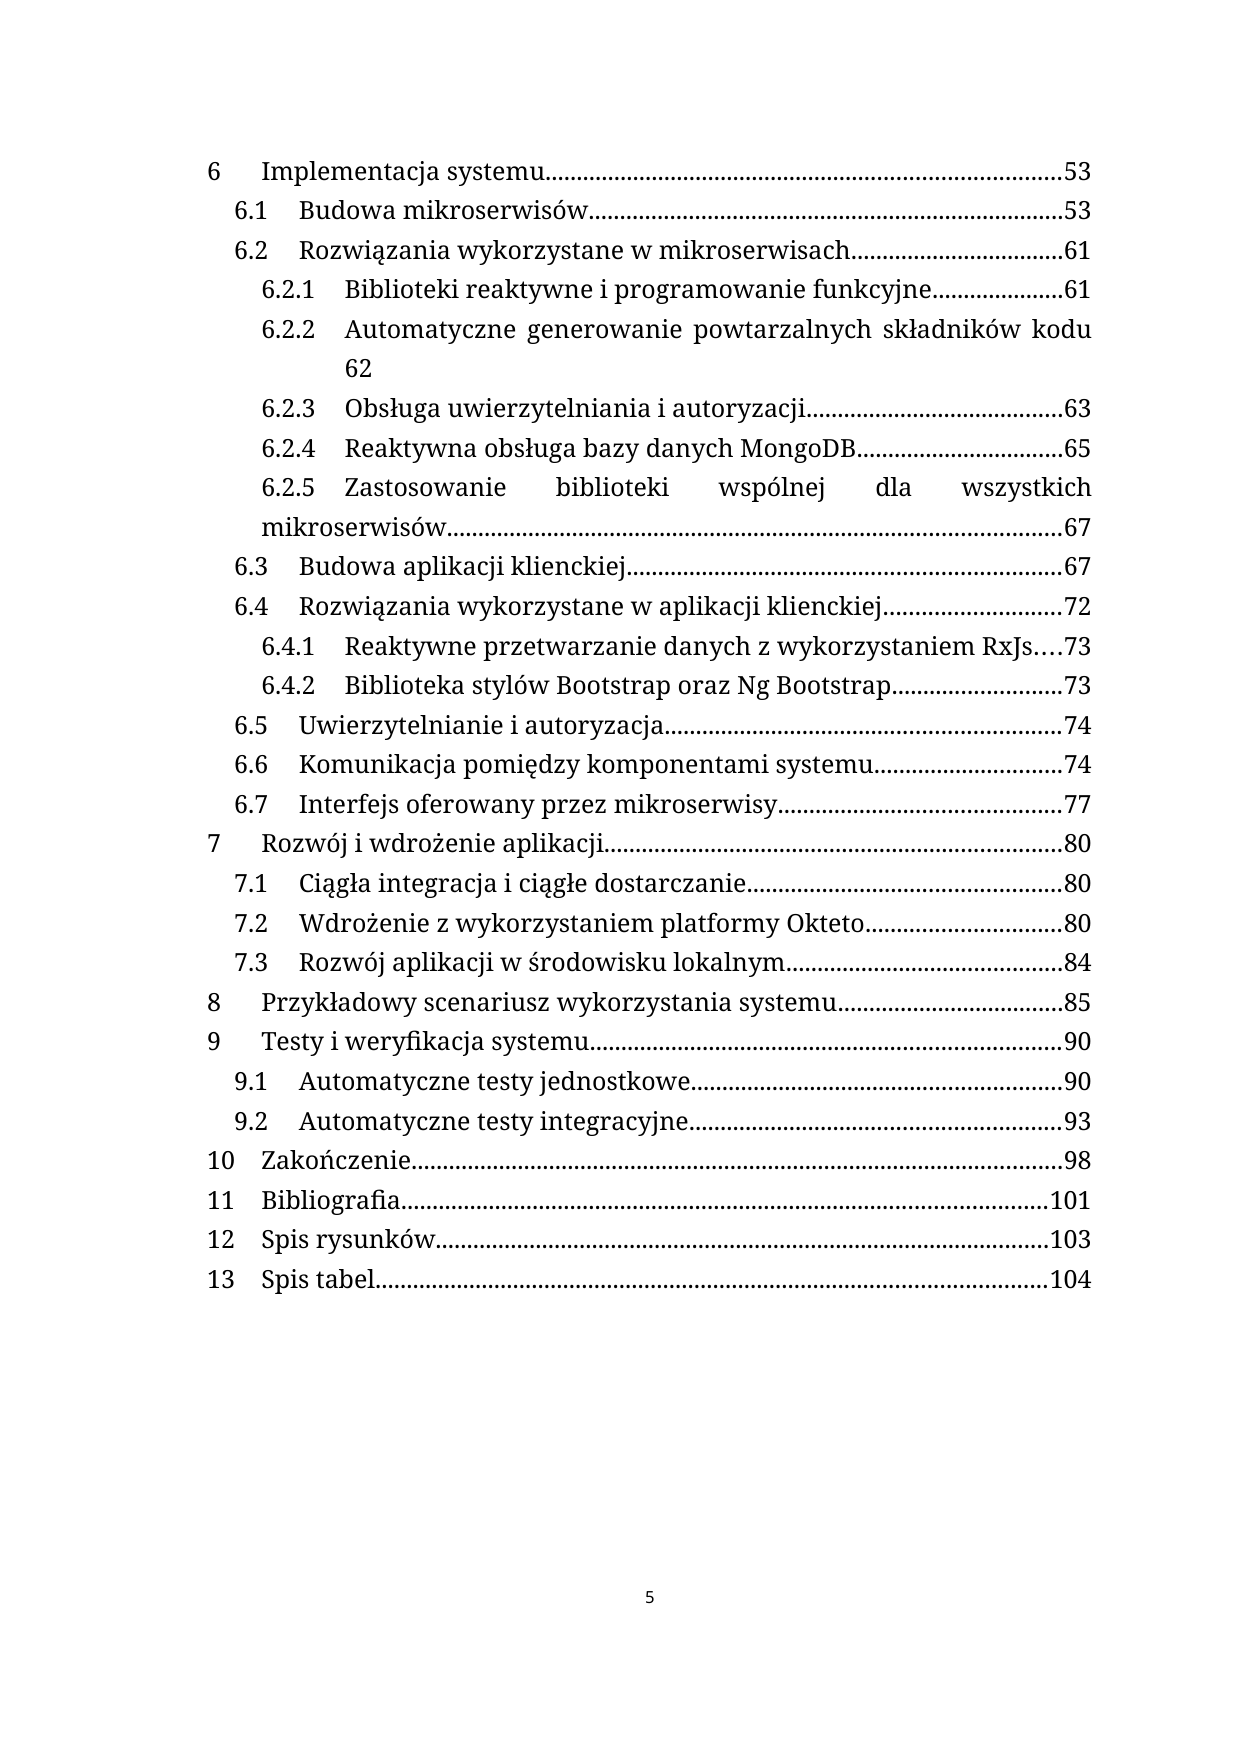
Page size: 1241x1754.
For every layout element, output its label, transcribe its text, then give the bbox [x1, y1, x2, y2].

text 13 Spis tabel 104 [207, 1256, 1092, 1296]
text 7 Rozwój i wdrożenie aplikacji 80 [207, 821, 1092, 860]
text 6.7 Interfejs oferowany przez mikroserwisy 77 [234, 781, 1092, 821]
text 9 Testy i weryfikacja systemu 90 [207, 1018, 1092, 1058]
text 9.2 Automatyczne testy integracyjne 93 [234, 1098, 1092, 1137]
text 6.2 Rozwiązania wykorzystane w mikroserwisach 61 [234, 227, 1092, 266]
text 8 Przykładowy scenariusz wykorzystania systemu 85 [207, 979, 1092, 1018]
text 6.2.5 Zastosowanie biblioteki wspólnej dla wszystkich mikroserwisów 67 [261, 464, 1092, 543]
text 6.4.1 Reaktywne przetwarzanie danych z wykorzystaniem RxJs 73 [261, 623, 1092, 662]
text 6.1 Budowa mikroserwisów 53 [234, 187, 1092, 227]
text 7.3 Rozwój aplikacji w środowisku lokalnym 84 [234, 939, 1092, 979]
text 9.1 Automatyczne testy jednostkowe 90 [234, 1058, 1092, 1098]
text 6.5 Uwierzytelnianie i autoryzacja 74 [234, 702, 1092, 741]
text 6.6 Komunikacja pomiędzy komponentami systemu 74 [234, 741, 1092, 781]
text 6.4.2 Biblioteka stylów Bootstrap oraz Ng Bootstrap 73 [261, 662, 1092, 702]
text 6.2.2 Automatyczne generowanie powtarzalnych składników kodu 62 [261, 306, 1092, 385]
text 6.2.4 Reaktywna obsługa bazy danych MongoDB 65 [261, 425, 1092, 464]
text 11 Bibliografia 101 [207, 1177, 1092, 1216]
text 10 Zakończenie 98 [207, 1137, 1092, 1177]
text 12 Spis rysunków 103 [207, 1216, 1092, 1256]
text 6.4 Rozwiązania wykorzystane w aplikacji klienckiej 72 [234, 583, 1092, 623]
text 6 Implementacja systemu 53 [207, 148, 1092, 187]
text 7.1 Ciągła integracja i ciągłe dostarczanie 80 [234, 860, 1092, 900]
text 6.3 Budowa aplikacji klienckiej 67 [234, 543, 1092, 583]
text 6.2.3 Obsługa uwierzytelniania i autoryzacji 63 [261, 385, 1092, 425]
text 7.2 Wdrożenie z wykorzystaniem platformy Okteto 80 [234, 900, 1092, 939]
text 6.2.1 Biblioteki reaktywne i programowanie funkcyjne 61 [261, 266, 1092, 306]
